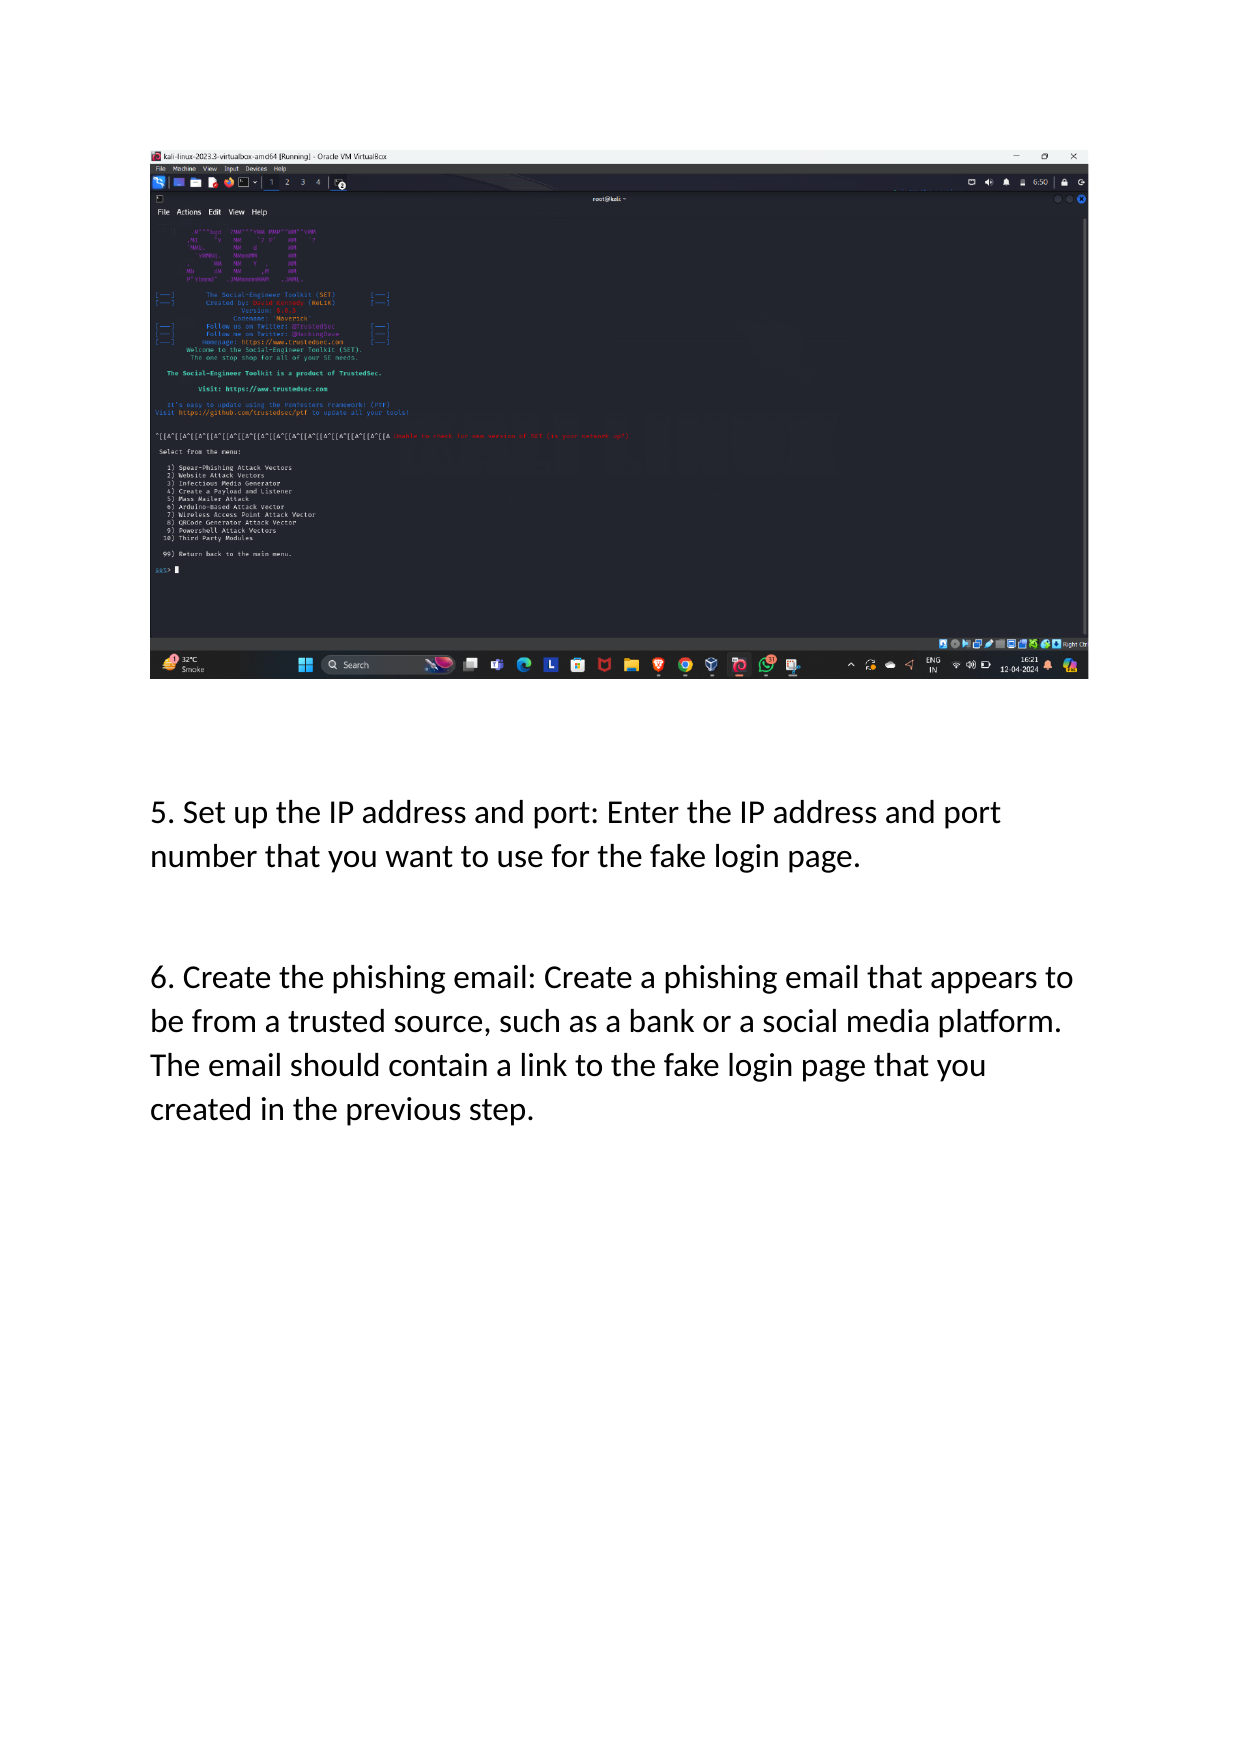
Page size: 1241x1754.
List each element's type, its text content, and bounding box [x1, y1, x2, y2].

text 5. Set up the IP address and port: Enter the IP address and port number that you want to use for the fake login page. [150, 791, 1090, 876]
picture [150, 150, 1089, 679]
text 6. Create the phishing email: Create a phishing email that appears to be from a trusted source, such as a bank or a social media platform. The email should contain a link to the fake login page that you created in the previous step. [150, 956, 1090, 1129]
